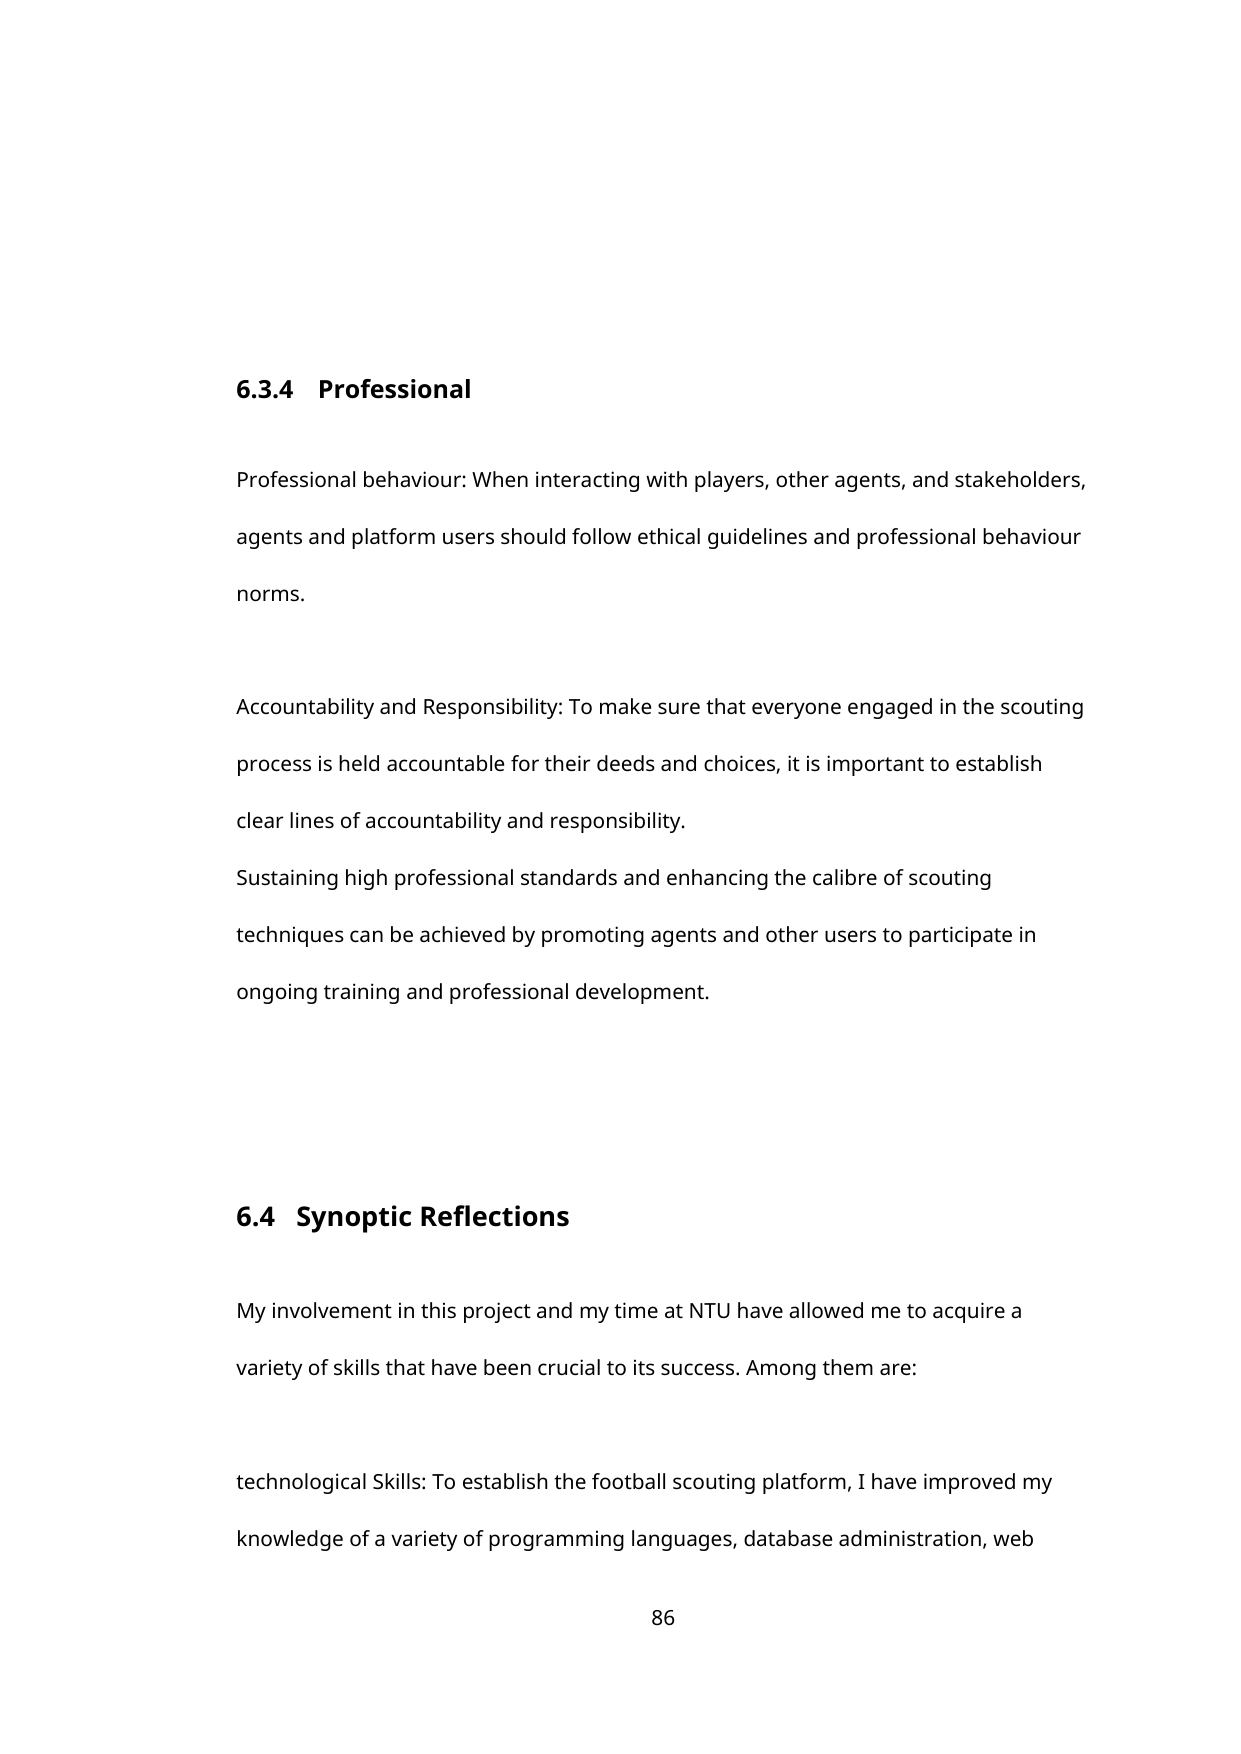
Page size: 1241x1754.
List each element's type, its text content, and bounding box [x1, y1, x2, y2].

text Professional behaviour: When interacting with players, other agents, and stakeholders, agents and platform users should follow ethical guidelines and professional behaviour norms. [236, 465, 1090, 664]
subtitle Professional [236, 372, 1090, 406]
text Accountability and Responsibility: To make sure that everyone engaged in the scouting process is held accountable for their deeds and choices, it is important to establish clear lines of accountability and responsibility. Sustaining high professional standards and enhancing the calibre of scouting techniques can be achieved by promoting agents and other users to participate in ongoing training and professional development. [236, 692, 1090, 1005]
subtitle Synoptic Reflections [236, 1197, 1090, 1234]
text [236, 1296, 1090, 1552]
